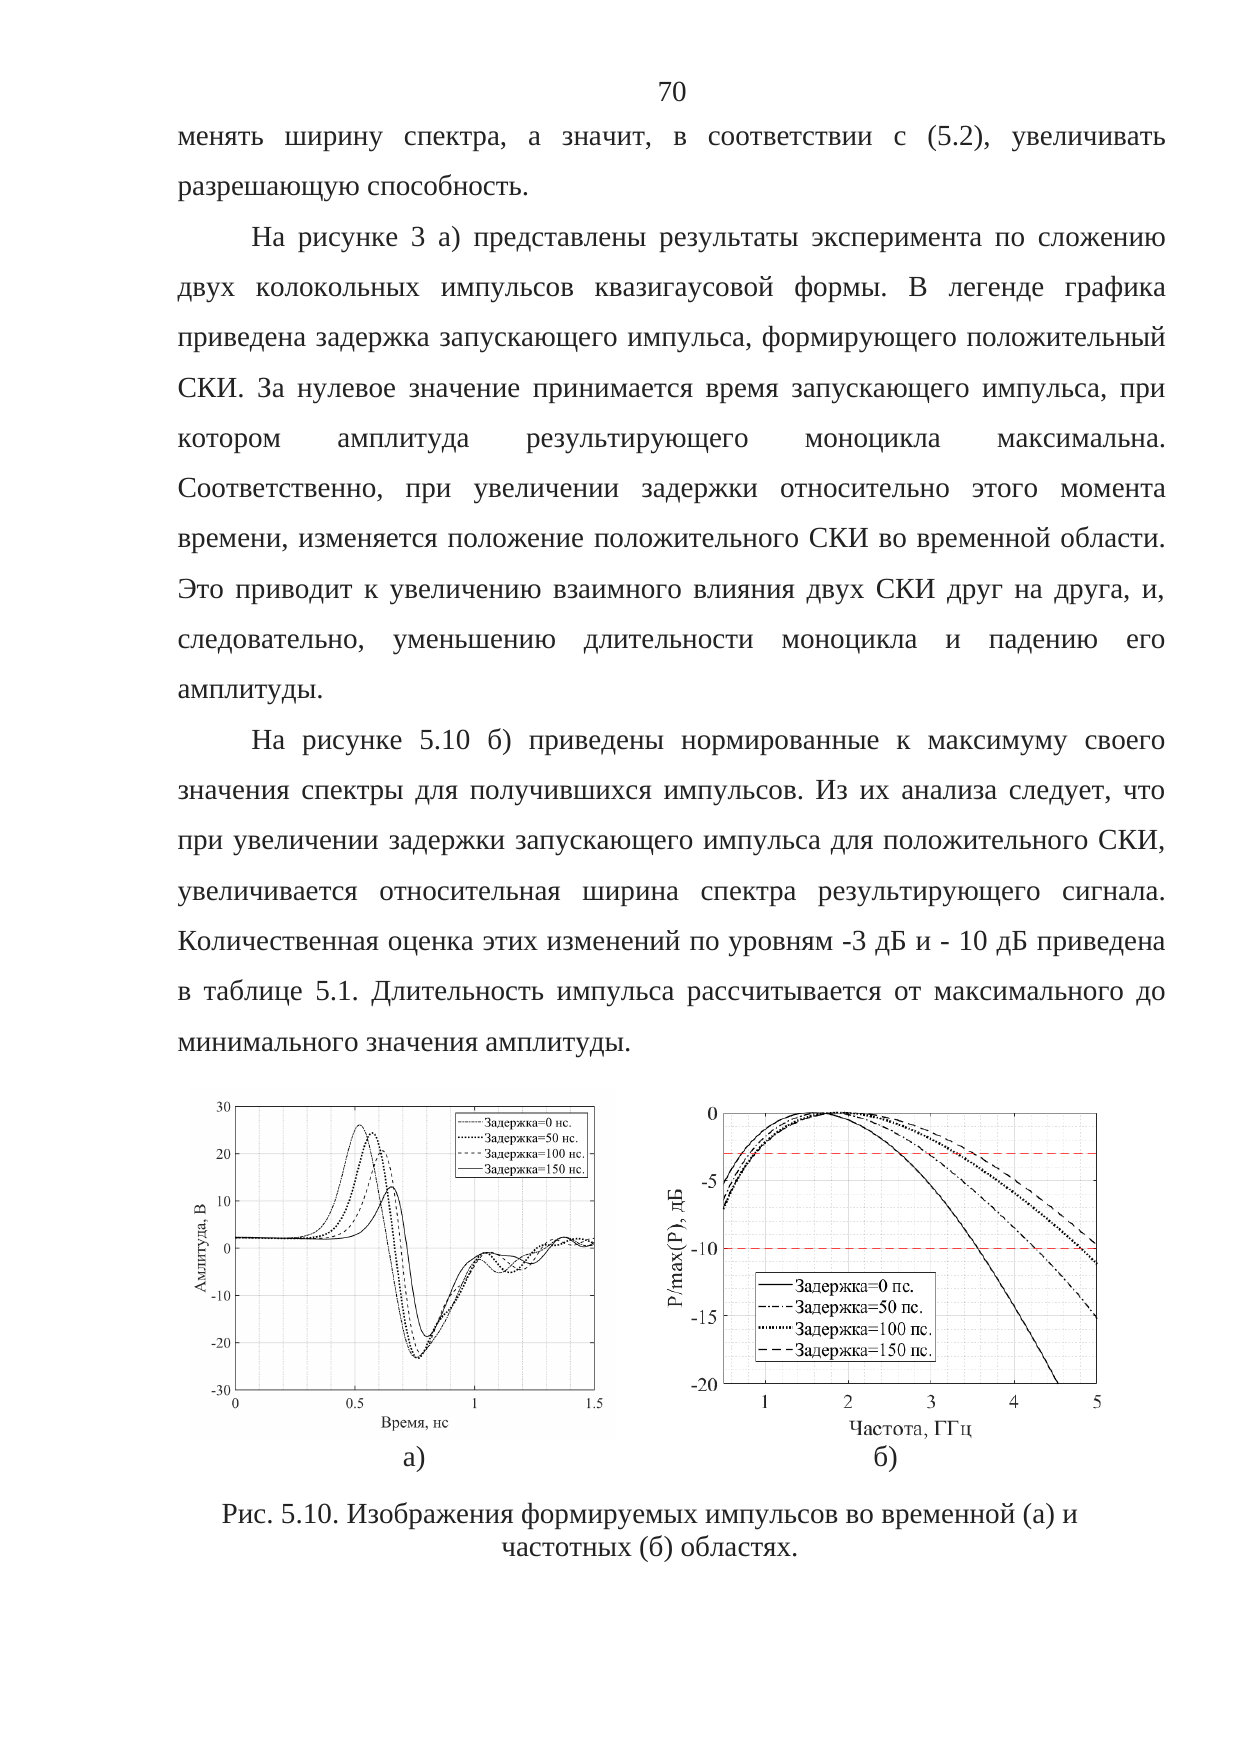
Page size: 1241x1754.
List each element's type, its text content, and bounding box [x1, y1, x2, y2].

table_cell Рис. 5.10. Изображения формируемых импульсов во временной (а) и частотных (б) областях. [179, 1485, 1120, 1607]
table_header б) [651, 1076, 1120, 1483]
picture [188, 1086, 615, 1440]
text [177, 118, 1167, 202]
picture [660, 1086, 1122, 1440]
text На рисунке 5.10 б) приведены нормированные к максимуму своего значения спектры для получившихся импульсов. Из их анализа следует, что при увеличении задержки запускающего импульса для положительного СКИ, увеличивается относительная ширина спектра результирующего сигнала. Количественная оценка этих изменений по уровням -3 дБ и - 10 дБ приведена в таблице 5.1. Длительность импульса рассчитывается от максимального до минимального значения амплитуды. [177, 722, 1167, 1057]
table_header а) [179, 1076, 649, 1483]
text На рисунке 3 а) представлены результаты эксперимента по сложению двух колокольных импульсов квазигаусовой формы. В легенде графика приведена задержка запускающего импульса, формирующего положительный СКИ. За нулевое значение принимается время запускающего импульса, при котором амплитуда результирующего моноцикла максимальна. Соответственно, при увеличении задержки относительно этого момента времени, изменяется положение положительного СКИ во временной области. Это приводит к увеличению взаимного влияния двух СКИ друг на друга, и, следовательно, уменьшению длительности моноцикла и падению его амплитуды. [177, 219, 1167, 705]
